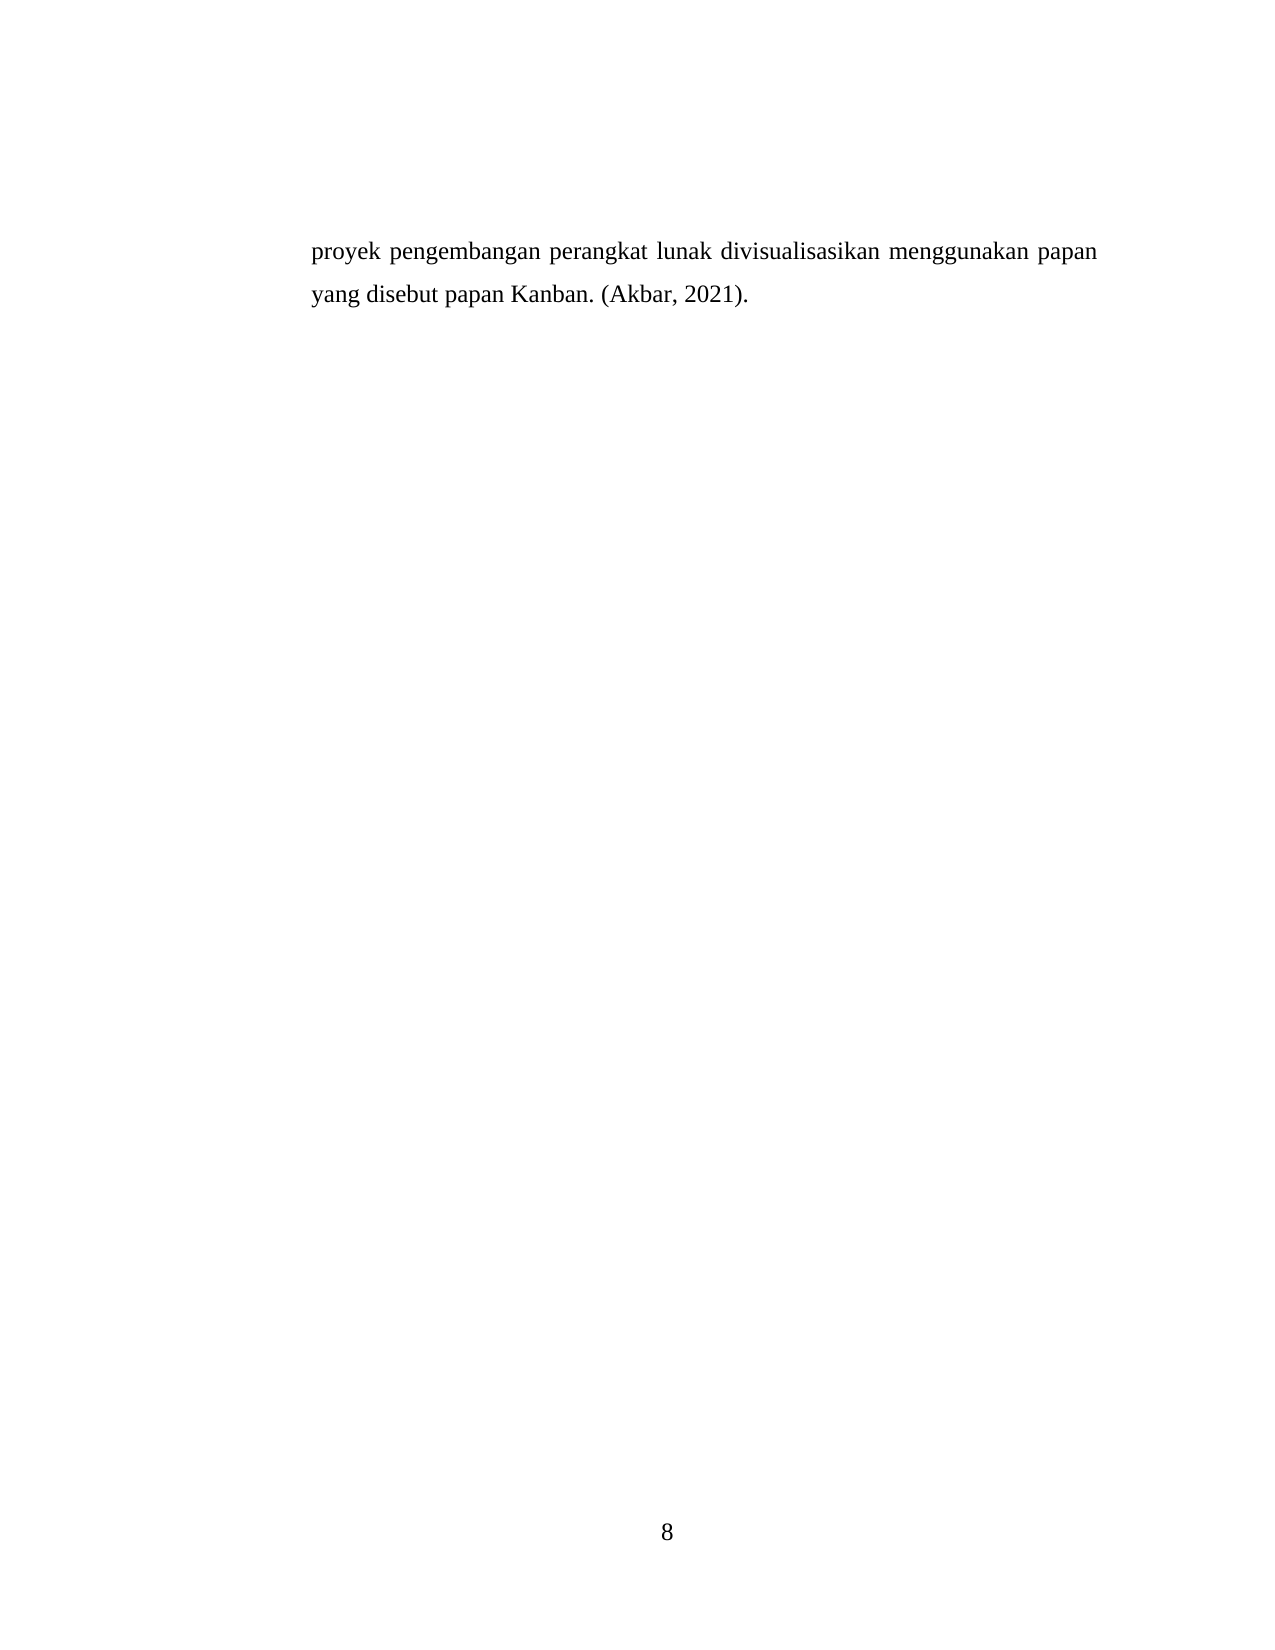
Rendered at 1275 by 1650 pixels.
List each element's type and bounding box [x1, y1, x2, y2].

text [311, 236, 1098, 308]
